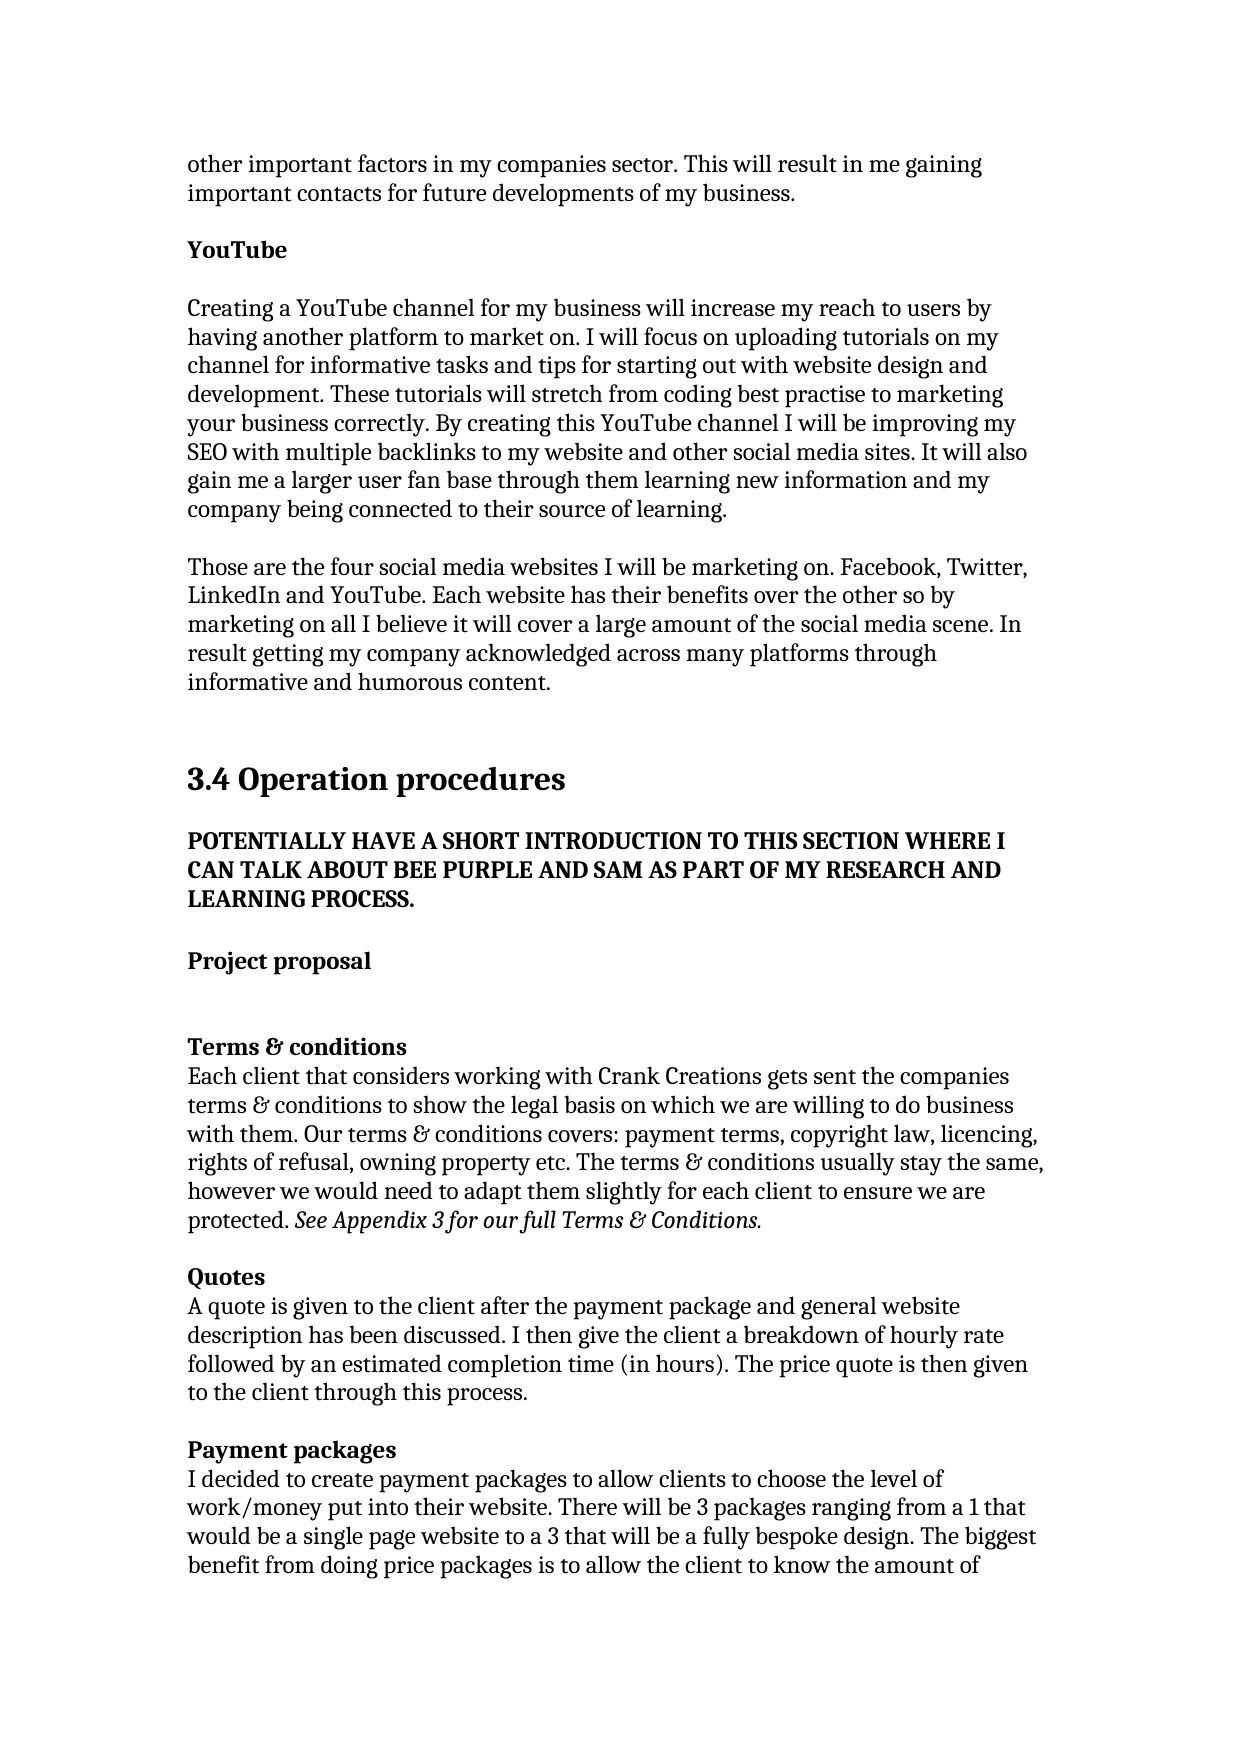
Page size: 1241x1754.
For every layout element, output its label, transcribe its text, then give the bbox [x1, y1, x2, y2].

text YouTube [187, 236, 1053, 265]
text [187, 1464, 1053, 1579]
text Those are the four social media websites I will be marketing on. Facebook, Twitter, LinkedIn and YouTube. Each website has their benefits over the other so by marketing on all I believe it will cover a large amount of the social media scene. In result getting my company acknowledged across many platforms through informative and humorous content. [187, 552, 1053, 696]
text Quotes [187, 1263, 1053, 1292]
text Payment packages [187, 1436, 1053, 1464]
text Each client that considers working with Crank Creations gets sent the companies terms & conditions to show the legal basis on which we are willing to do business with them. Our terms & conditions covers: payment terms, copyright law, licencing, rights of refusal, owning property etc. The terms & conditions usually stay the same, however we would need to adapt them slightly for each client to ensure we are protected. See Appendix 3 for our full Terms & Conditions. [187, 1062, 1053, 1234]
text A quote is given to the client after the payment package and general website description has been discussed. I then give the client a breakdown of hourly rate followed by an estimated completion time (in hours). The price quote is then given to the client through this process. [187, 1292, 1053, 1407]
text POTENTIALLY HAVE A SHORT INTRODUCTION TO THIS SECTION WHERE I CAN TALK ABOUT BEE PURPLE AND SAM AS PART OF MY RESEARCH AND LEARNING PROCESS. [187, 827, 1053, 913]
text Terms & conditions [187, 1033, 1053, 1062]
text Creating a YouTube channel for my business will increase my reach to users by having another platform to market on. I will focus on uploading tutorials on my channel for informative tasks and tips for starting out with website design and development. These tutorials will stretch from coding best practise to marketing your business correctly. By creating this YouTube channel I will be improving my SEO with multiple backlinks to my website and other social media sites. It will also gain me a larger user fan base through them learning new information and my company being connected to their source of learning. [187, 294, 1053, 524]
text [187, 150, 1053, 207]
text Project proposal [187, 947, 1053, 976]
subtitle 3.4 Operation procedures [187, 760, 1053, 798]
